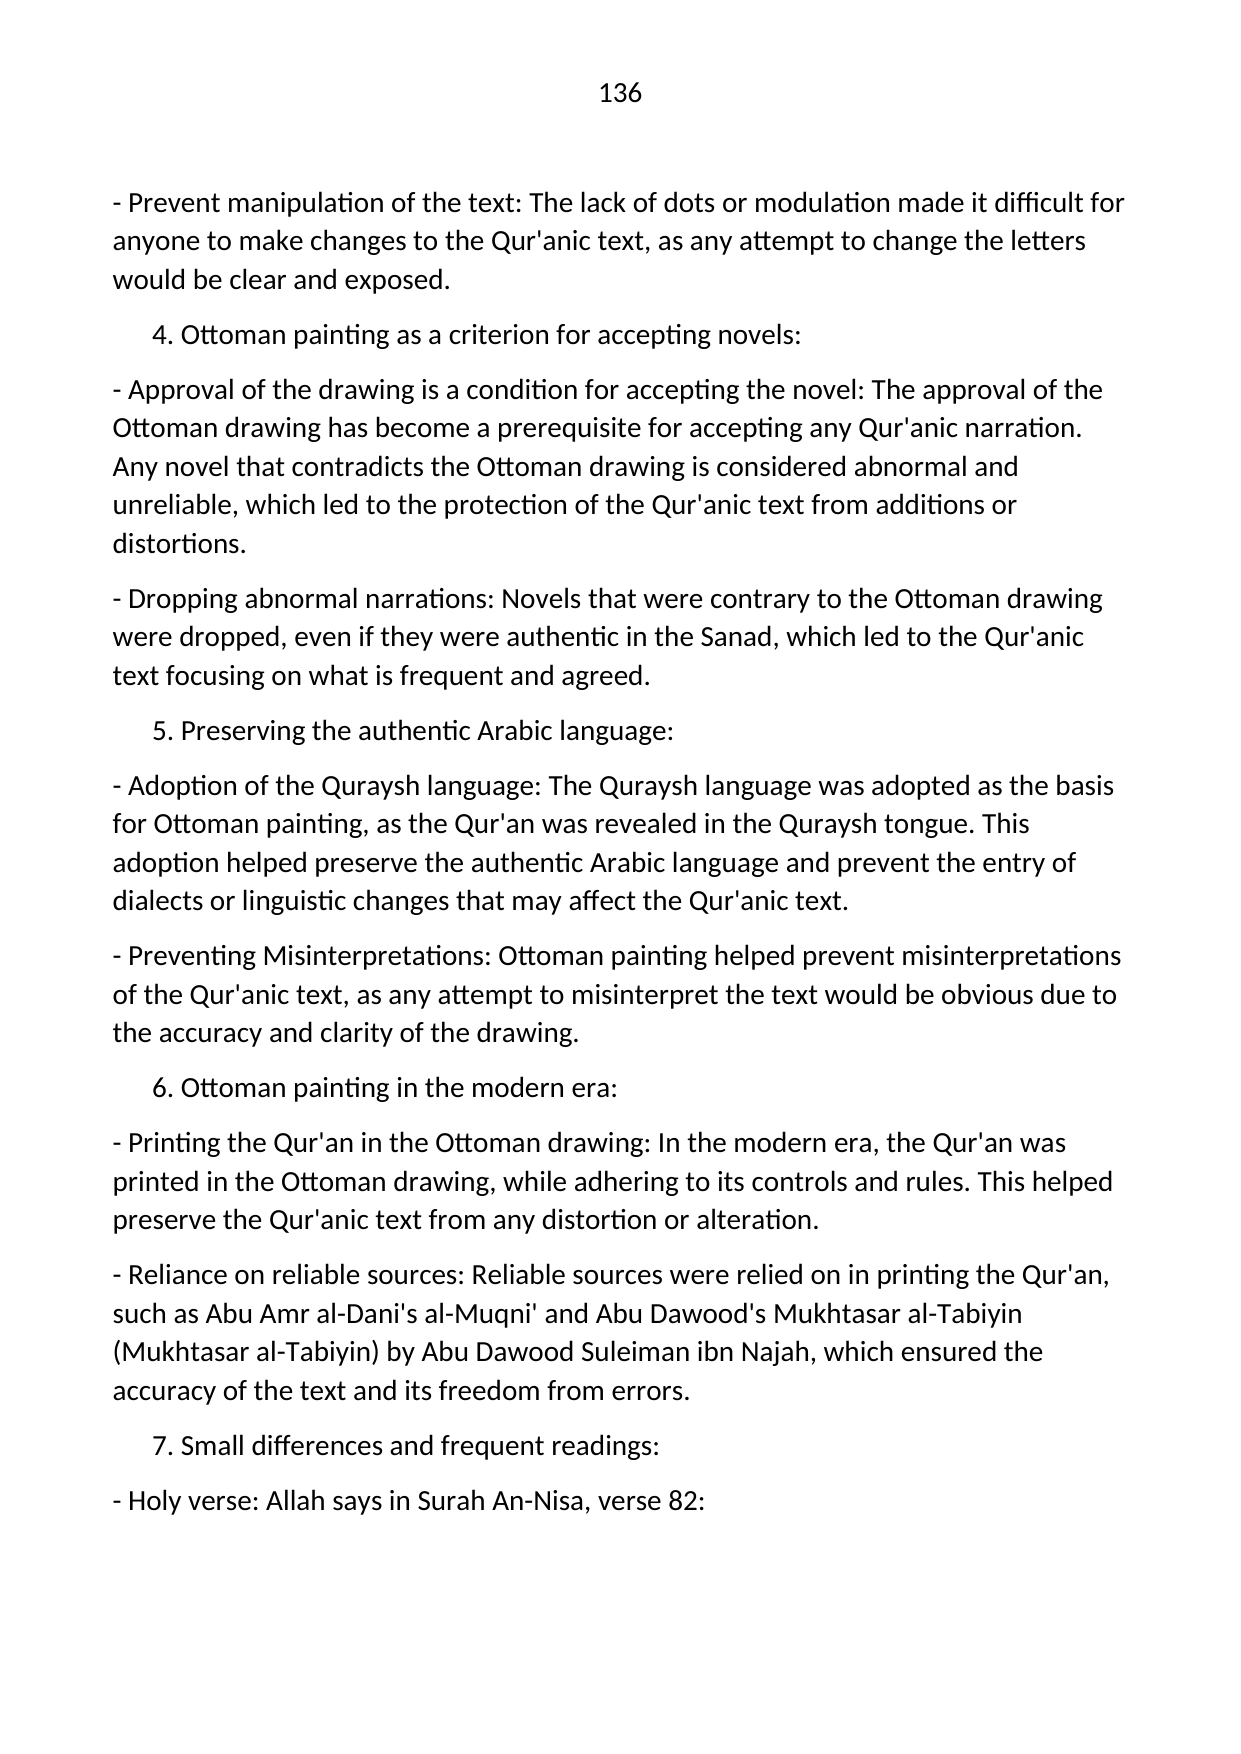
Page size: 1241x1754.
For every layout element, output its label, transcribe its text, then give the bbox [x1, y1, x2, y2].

text 7. Small differences and frequent readings: [112, 1427, 1128, 1462]
text 6. Ottoman painting in the modern era: [112, 1069, 1128, 1105]
text 4. Ottoman painting as a criterion for accepting novels: [112, 316, 1128, 351]
text - Preventing Misinterpretations: Ottoman painting helped prevent misinterpretations of the Qur'anic text, as any attempt to misinterpret the text would be obvious due to the accuracy and clarity of the drawing. [112, 937, 1128, 1050]
text - Adoption of the Quraysh language: The Quraysh language was adopted as the basis for Ottoman painting, as the Qur'an was revealed in the Quraysh tongue. This adoption helped preserve the authentic Arabic language and prevent the entry of dialects or linguistic changes that may affect the Qur'anic text. [112, 767, 1128, 918]
text - Approval of the drawing is a condition for accepting the novel: The approval of the Ottoman drawing has become a prerequisite for accepting any Qur'anic narration. Any novel that contradicts the Ottoman drawing is considered abnormal and unreliable, which led to the protection of the Qur'anic text from additions or distortions. [112, 371, 1128, 560]
text - Reliance on reliable sources: Reliable sources were relied on in printing the Qur'an, such as Abu Amr al-Dani's al-Muqni' and Abu Dawood's Mukhtasar al-Tabiyin (Mukhtasar al-Tabiyin) by Abu Dawood Suleiman ibn Najah, which ensured the accuracy of the text and its freedom from errors. [112, 1256, 1128, 1407]
text 5. Preserving the authentic Arabic language: [112, 712, 1128, 747]
text - Prevent manipulation of the text: The lack of dots or modulation made it difficult for anyone to make changes to the Qur'anic text, as any attempt to change the letters would be clear and exposed. [112, 184, 1128, 296]
text - Holy verse: Allah says in Surah An-Nisa, verse 82: [112, 1482, 1128, 1517]
text - Dropping abnormal narrations: Novels that were contrary to the Ottoman drawing were dropped, even if they were authentic in the Sanad, which led to the Qur'anic text focusing on what is frequent and agreed. [112, 580, 1128, 692]
text - Printing the Qur'an in the Ottoman drawing: In the modern era, the Qur'an was printed in the Ottoman drawing, while adhering to its controls and rules. This helped preserve the Qur'anic text from any distortion or alteration. [112, 1124, 1128, 1237]
